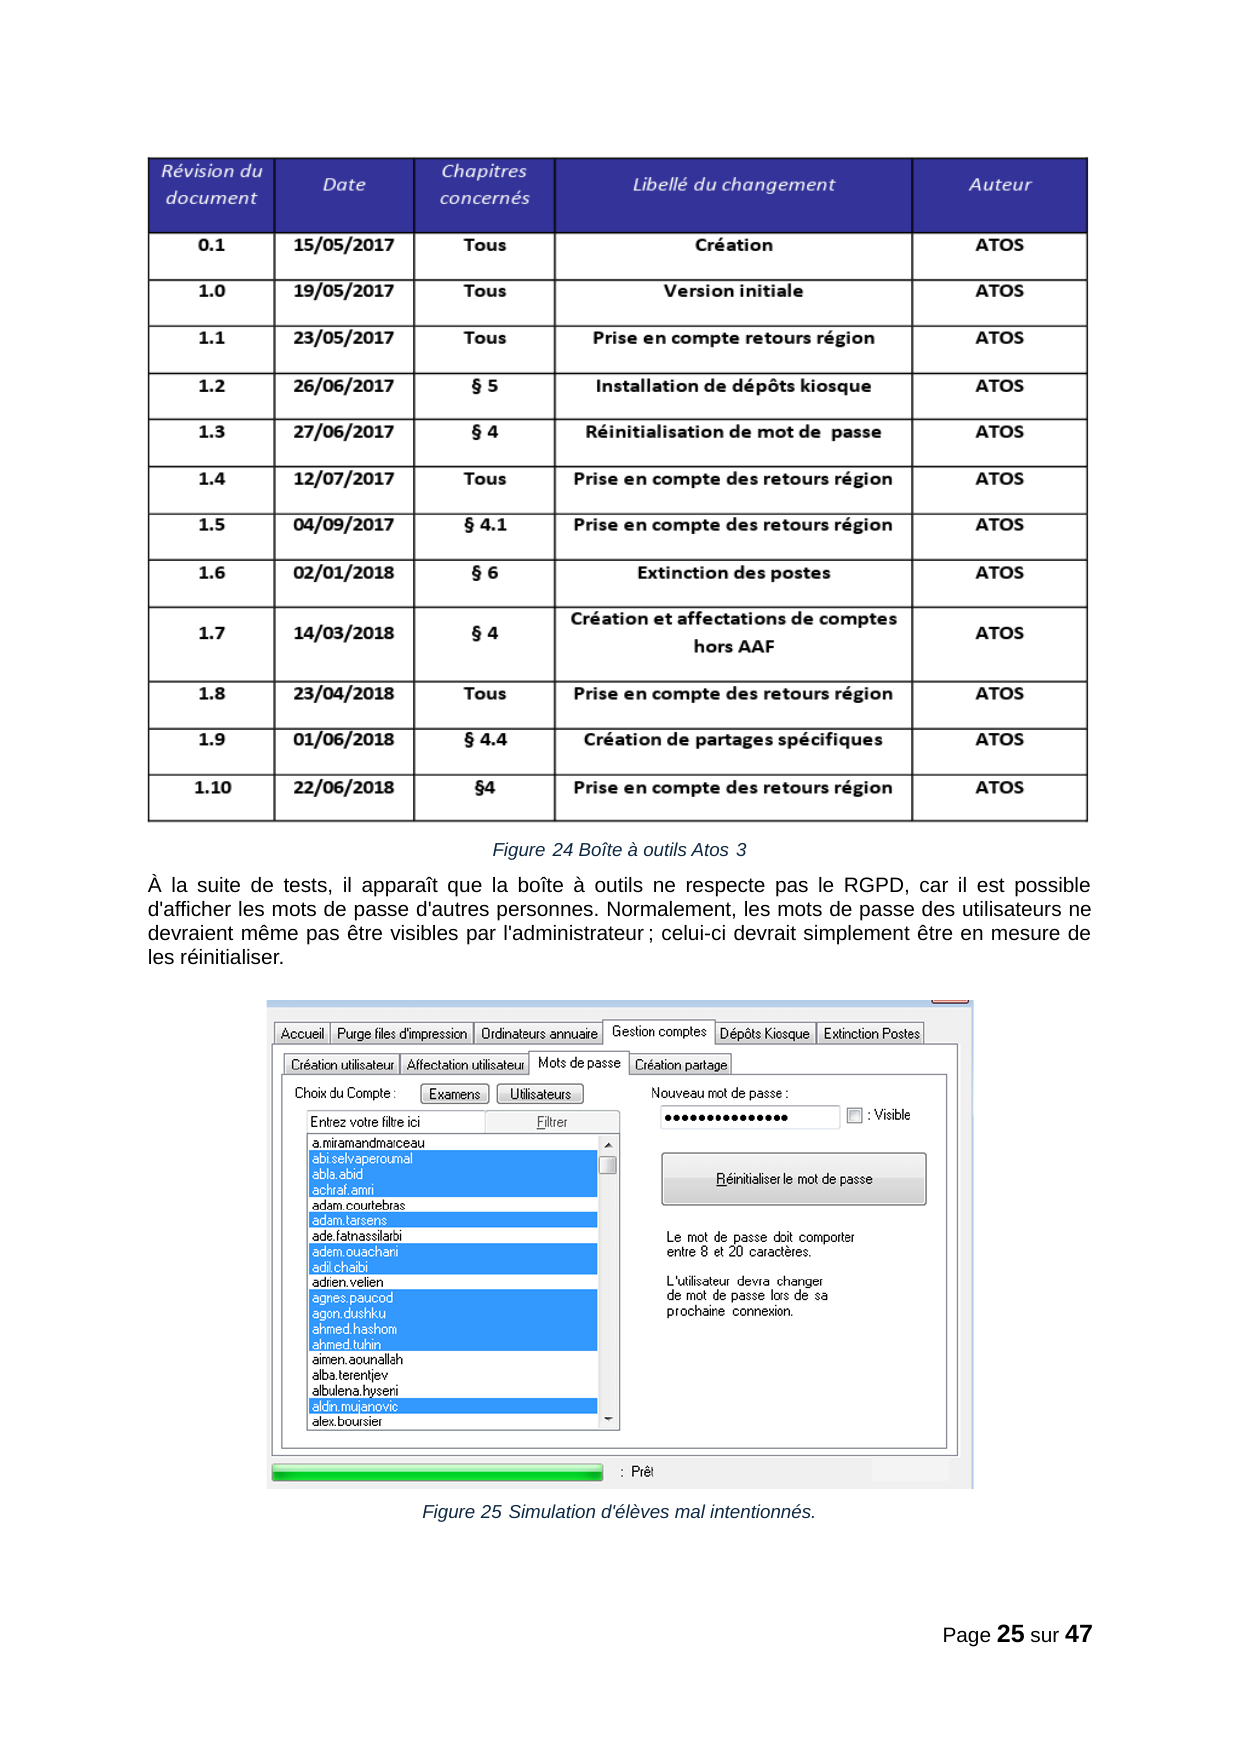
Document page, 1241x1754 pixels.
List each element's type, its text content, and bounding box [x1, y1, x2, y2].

picture [147, 147, 1093, 826]
text Figure 24 Boîte à outils Atos 3 [148, 838, 1093, 860]
text À la suite de tests, il apparaît que la boîte à outils ne respecte pas le RGPD, car il est possible d'afficher les mots de passe d'autres personnes. Normalement, les mots de passe des utilisateurs ne devraient même pas être visibles par l'administrateur ; celui-ci devrait simplement être en mesure de les réinitialiser. [148, 873, 1093, 968]
picture [266, 1000, 974, 1489]
text Figure 25 Simulation d'élèves mal intentionnés. [148, 1501, 1093, 1522]
